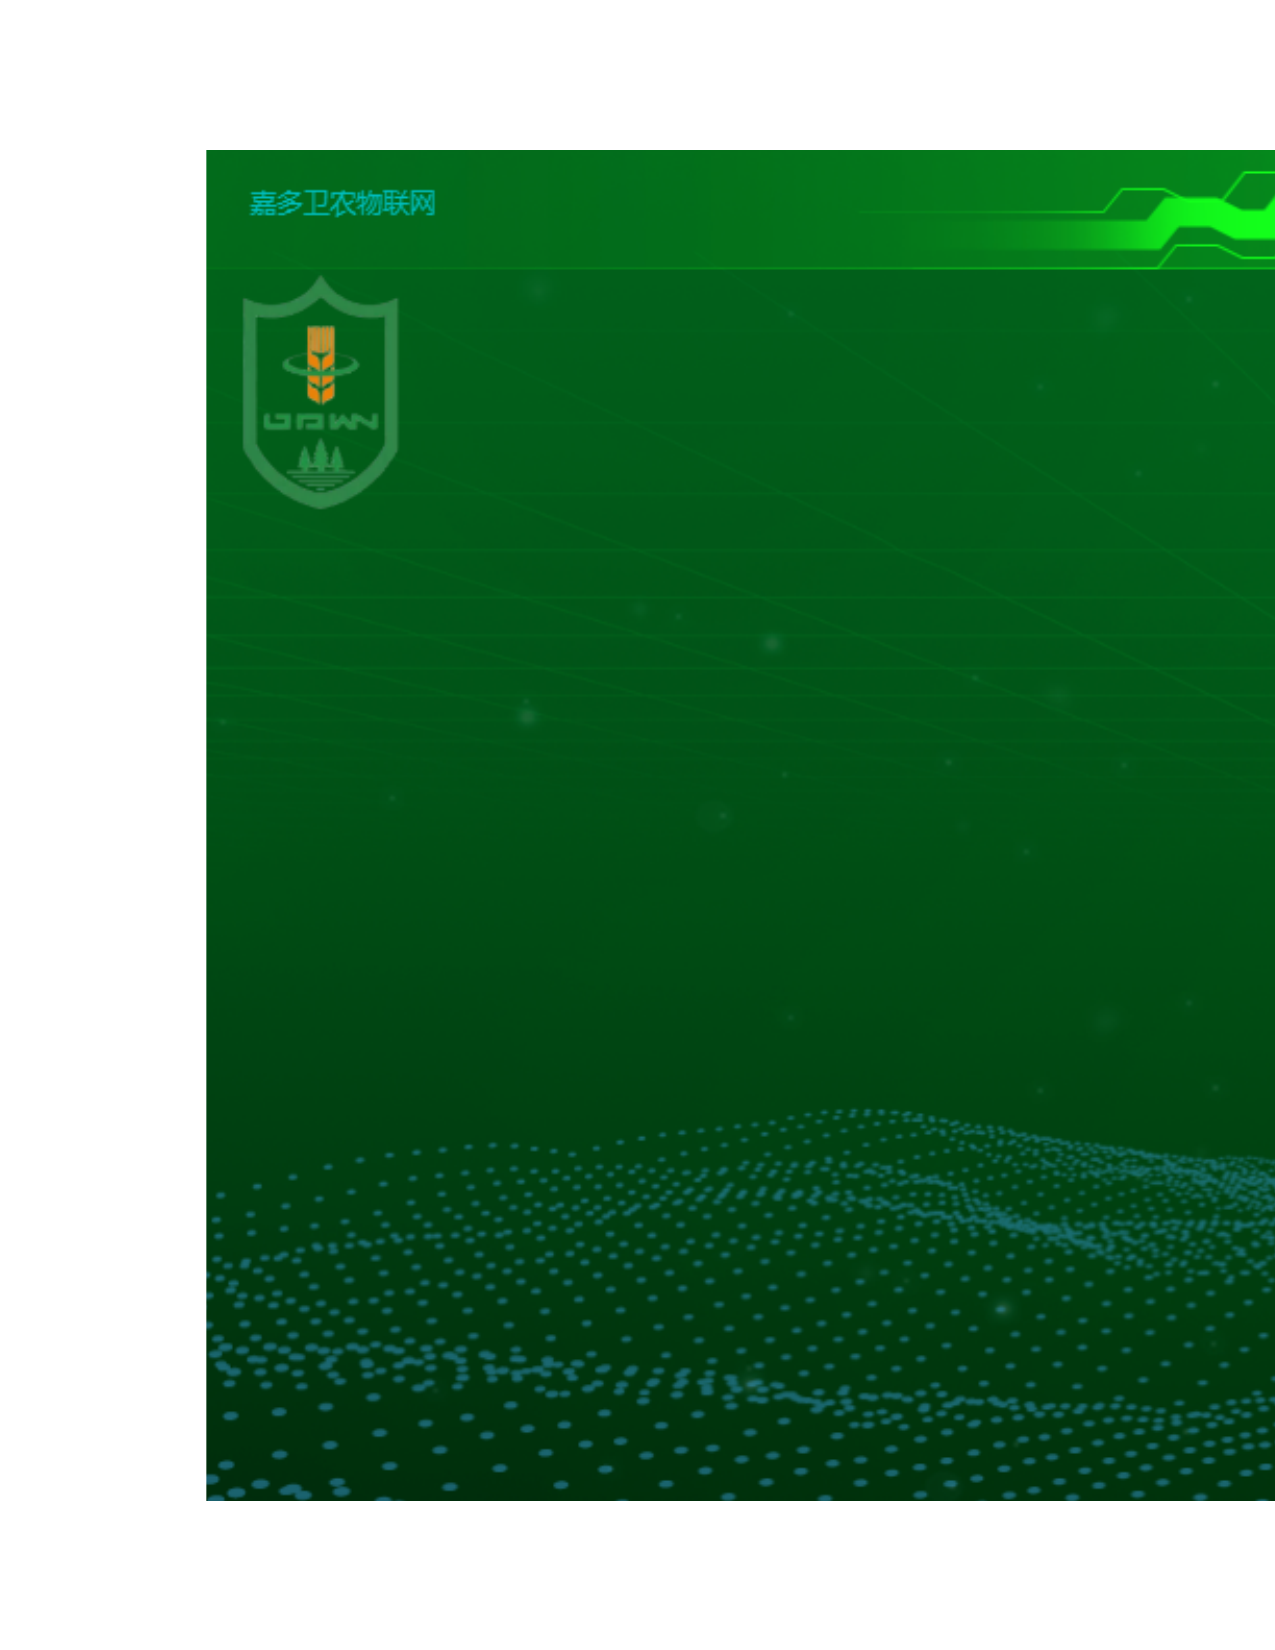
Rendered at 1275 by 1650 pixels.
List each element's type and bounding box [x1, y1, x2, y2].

picture [206, 150, 1275, 1501]
